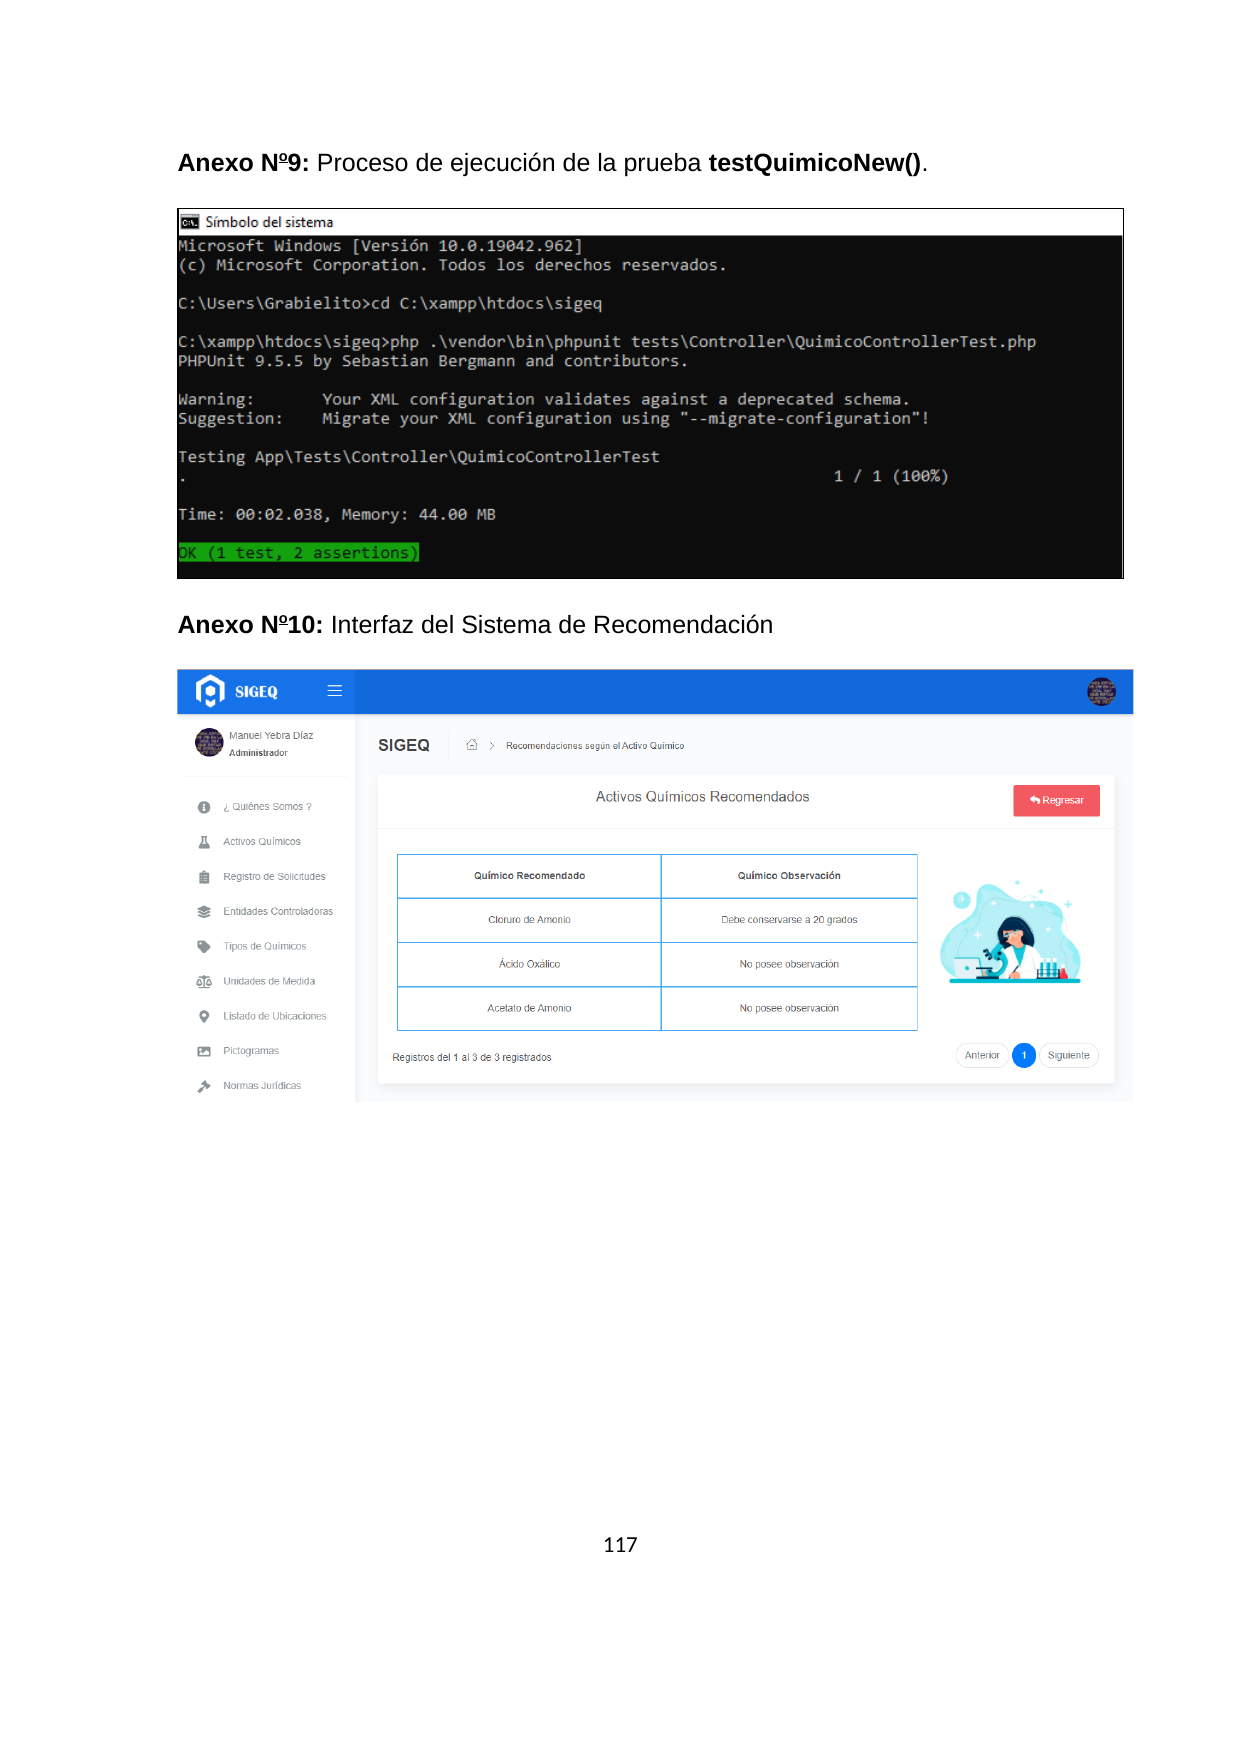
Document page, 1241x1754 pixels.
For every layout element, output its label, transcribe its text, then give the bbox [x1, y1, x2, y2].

text Anexo No10: Interfaz del Sistema de Recomendación [177, 610, 1063, 639]
picture [177, 669, 1134, 1102]
text Anexo No9: Proceso de ejecución de la prueba testQuimicoNew(). [177, 148, 1063, 176]
picture [179, 209, 1123, 578]
